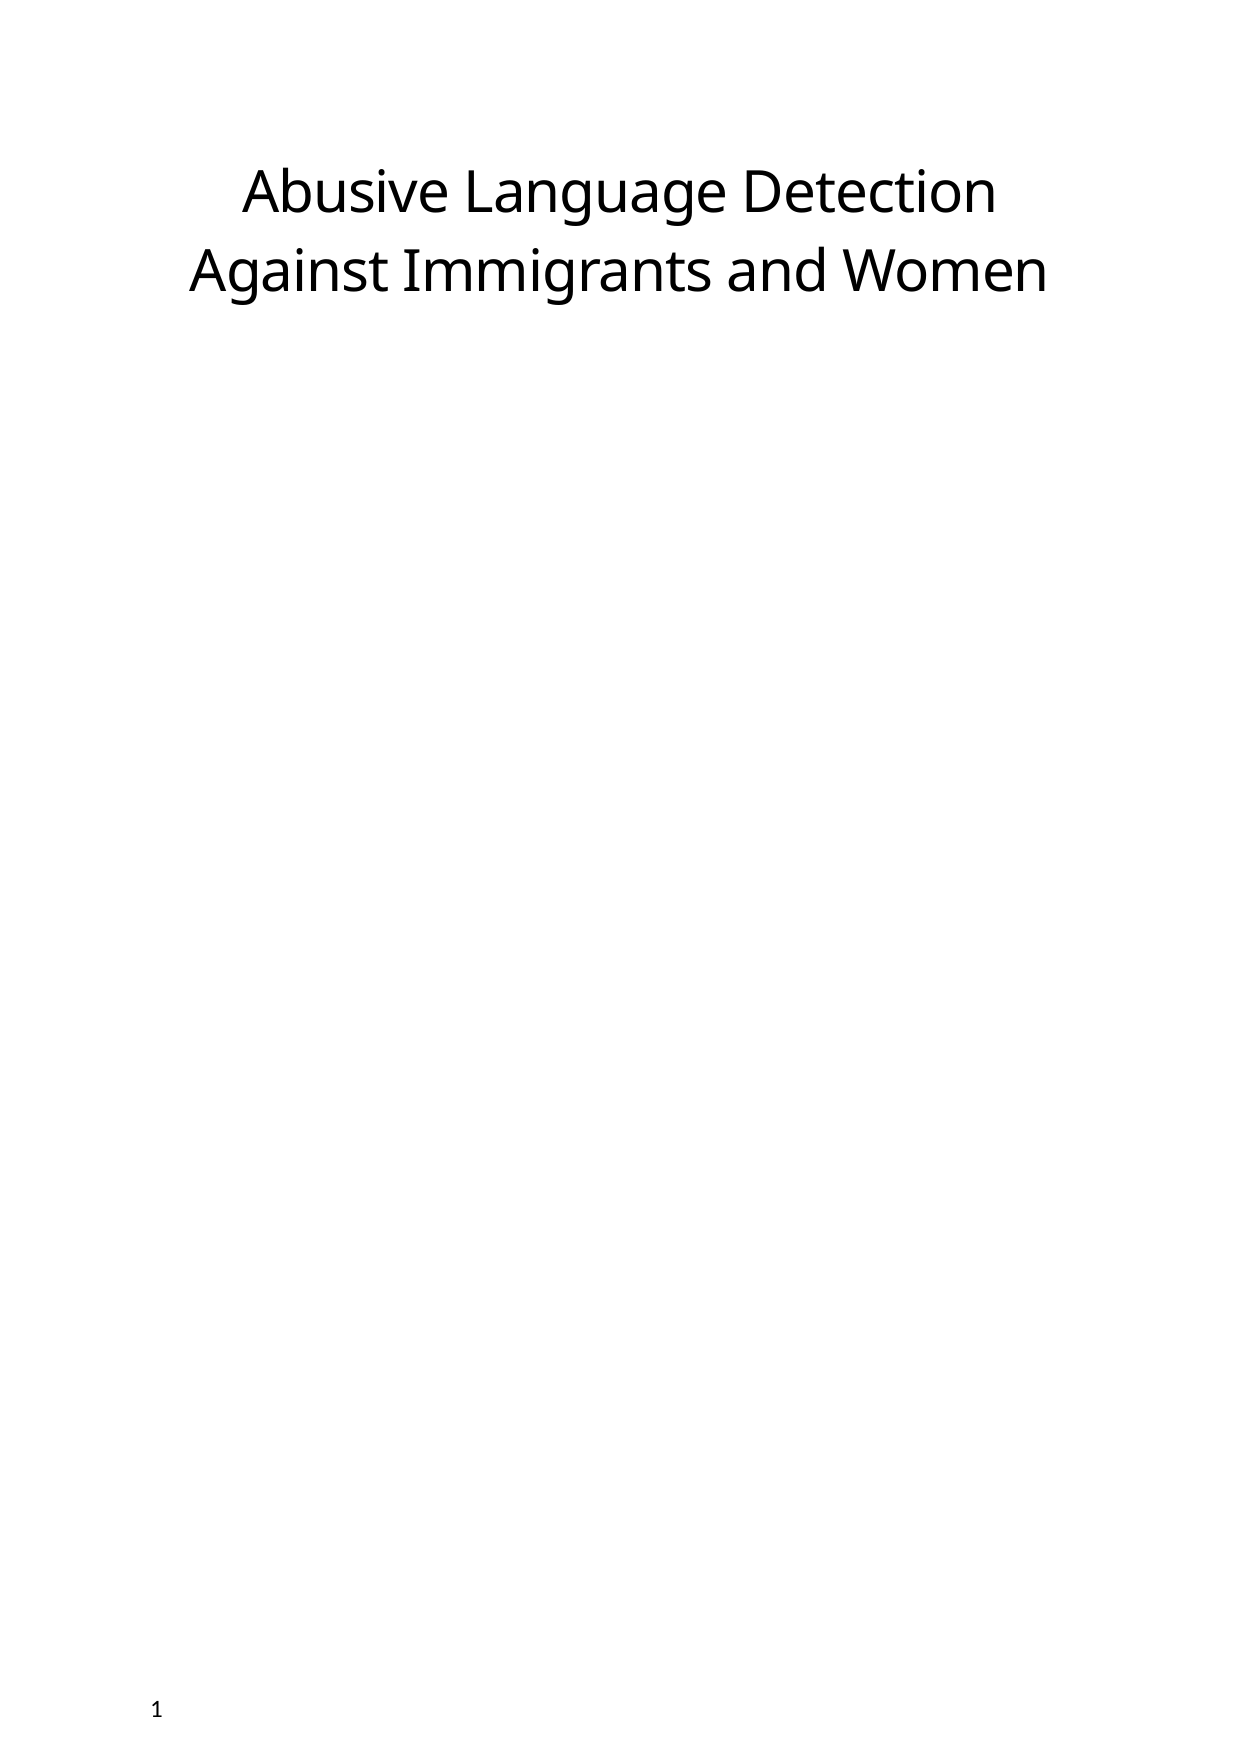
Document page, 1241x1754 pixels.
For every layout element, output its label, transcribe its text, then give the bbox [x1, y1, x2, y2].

text Abusive Language Detection Against Immigrants and Women [150, 150, 1090, 309]
